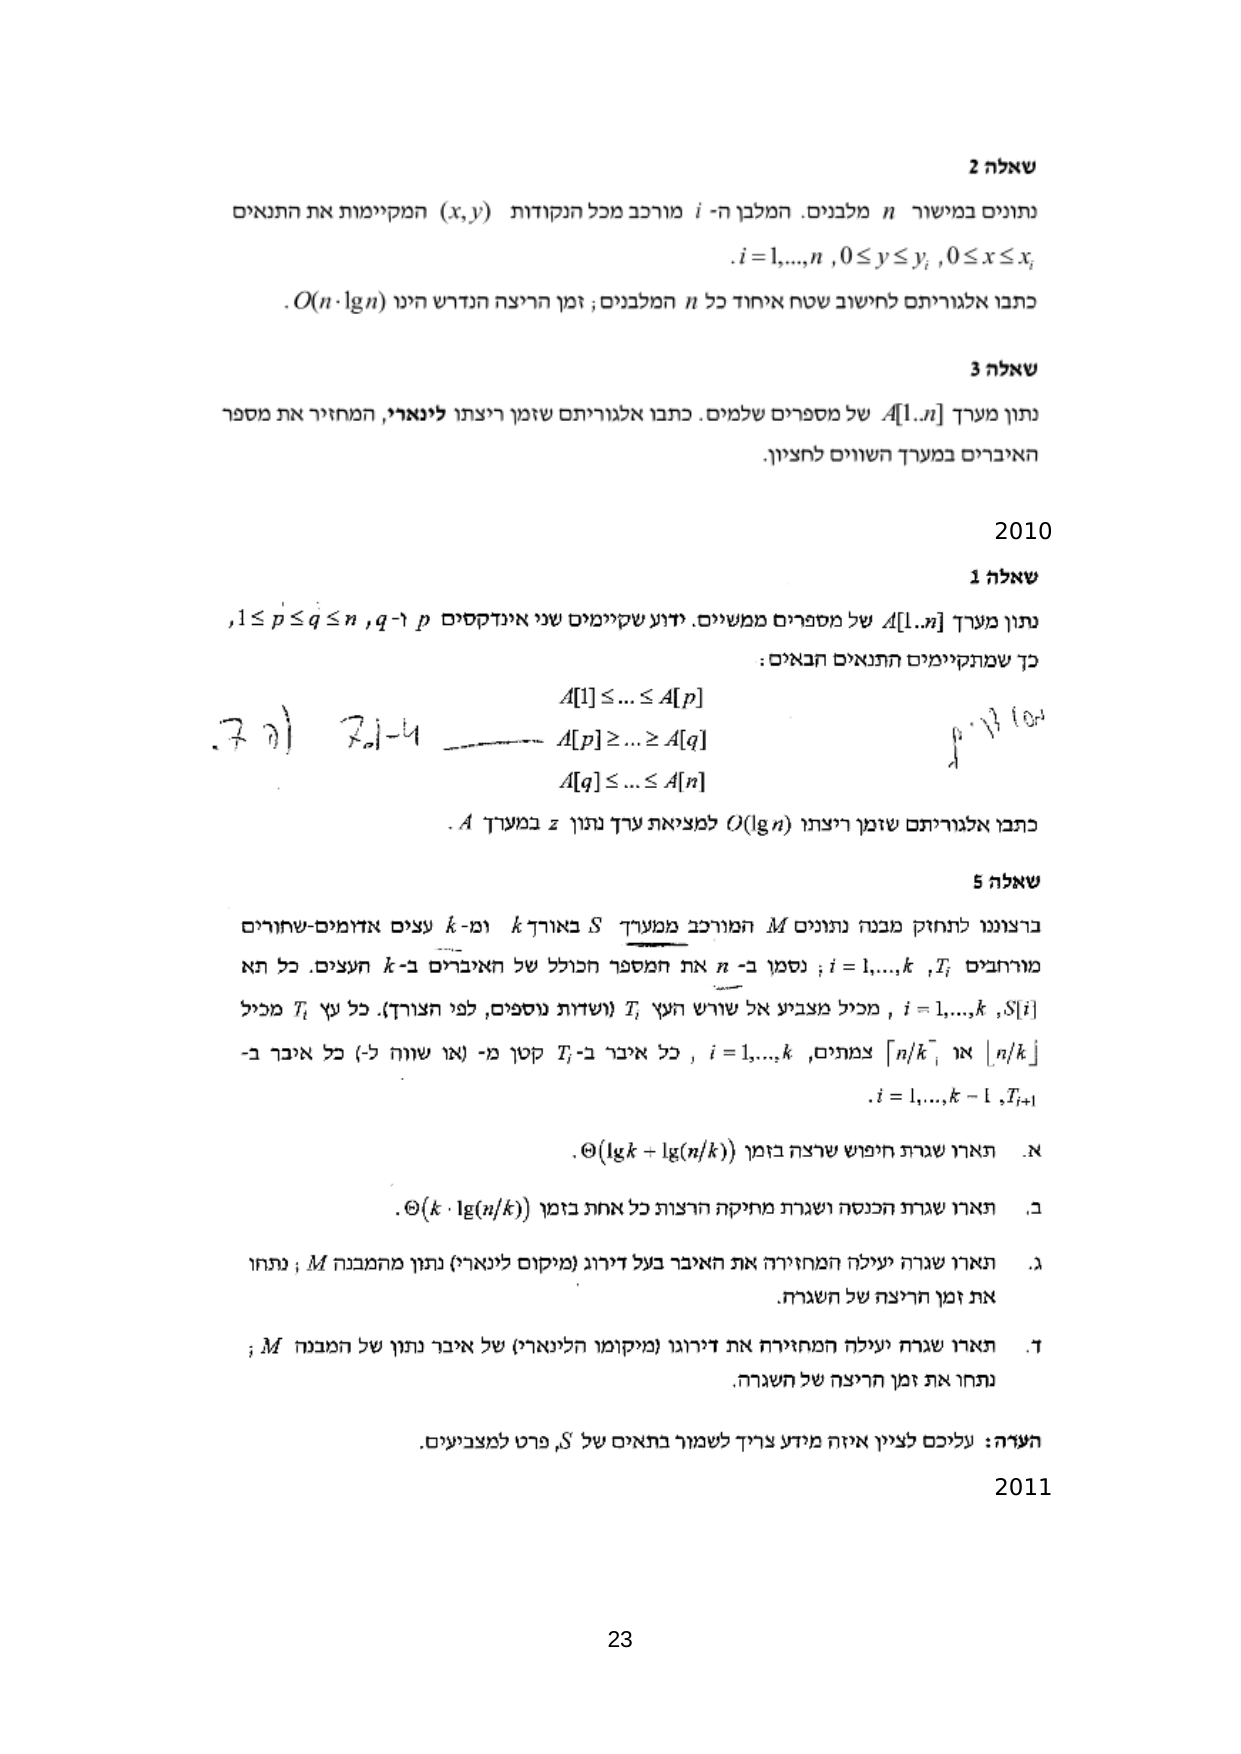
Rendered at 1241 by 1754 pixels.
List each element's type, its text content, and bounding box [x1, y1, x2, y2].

picture [187, 867, 1053, 1472]
picture [187, 150, 1053, 336]
text 2010 [187, 518, 1053, 545]
picture [187, 563, 1053, 849]
picture [205, 354, 1053, 500]
text 2011 [187, 1472, 1053, 1501]
